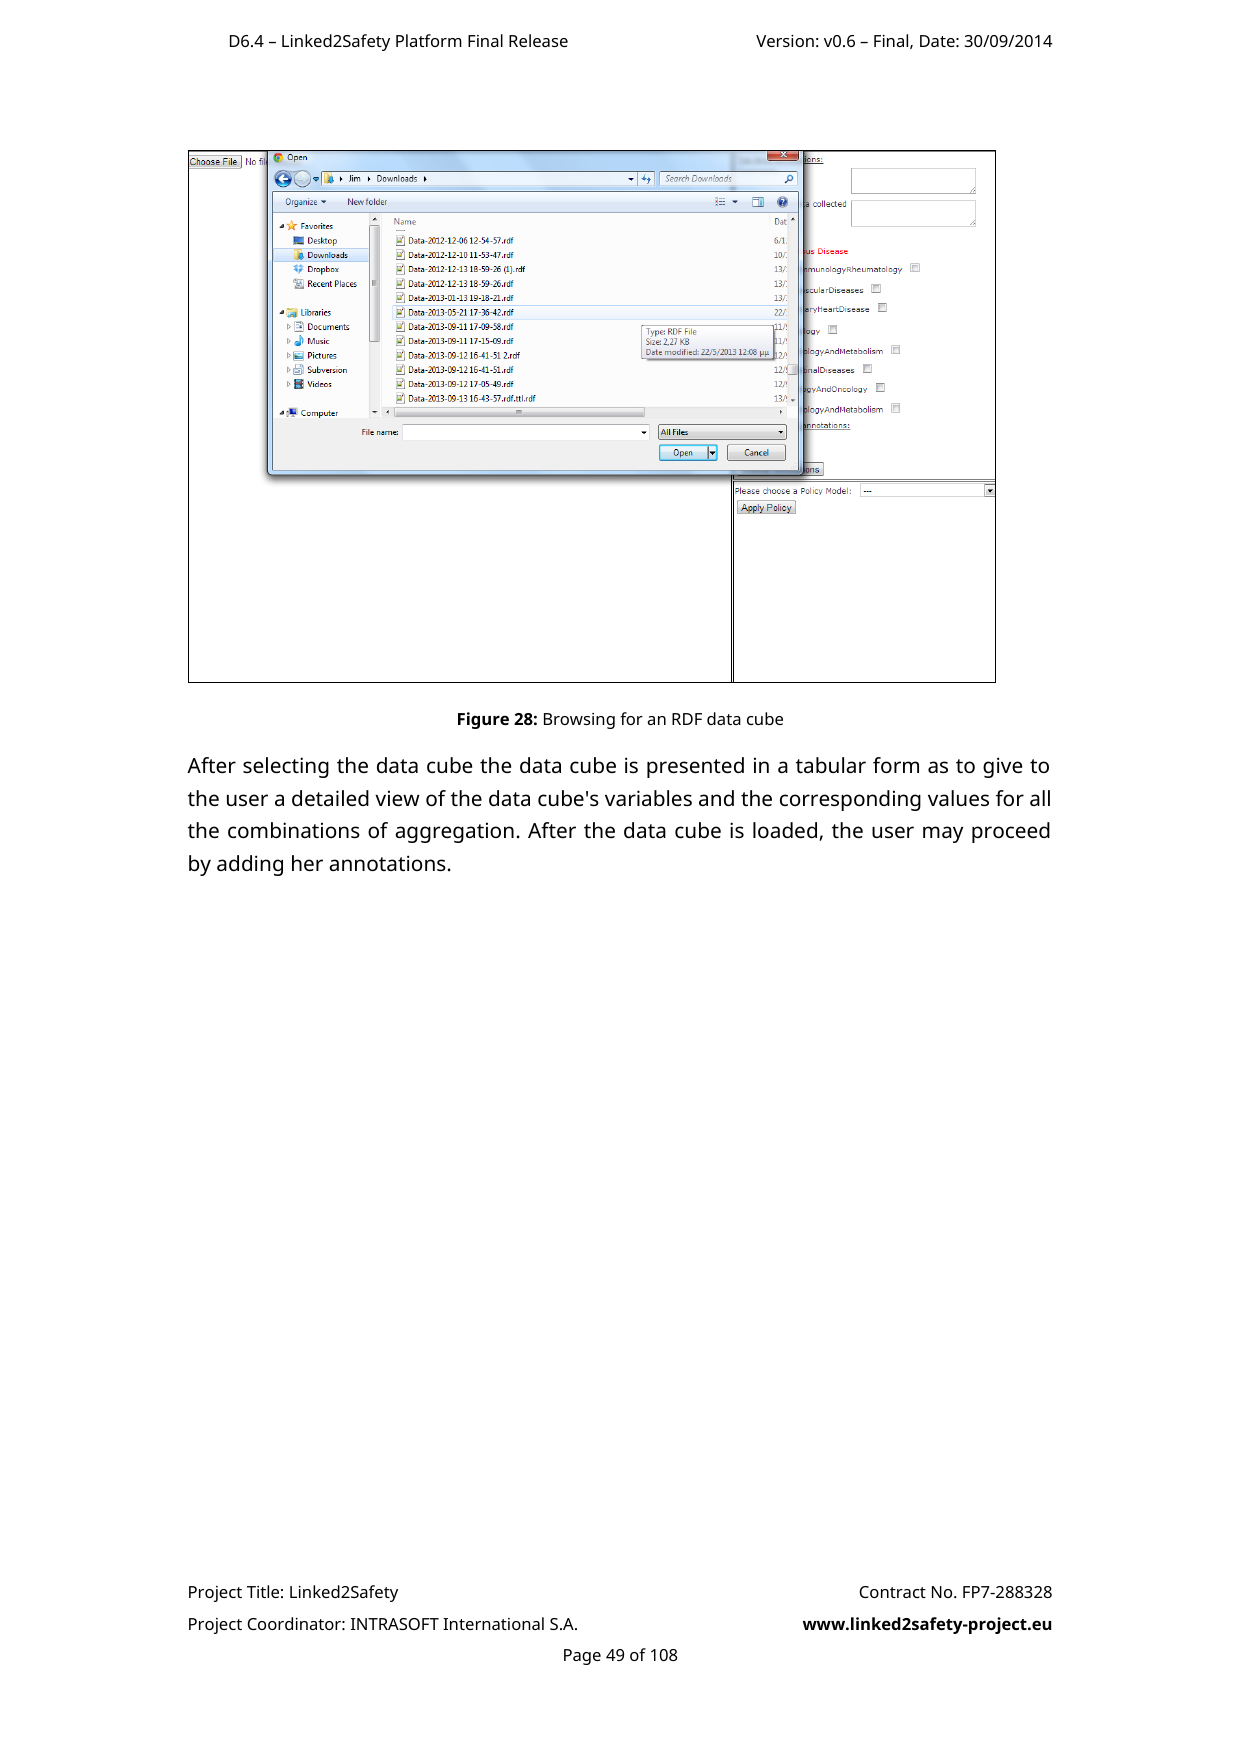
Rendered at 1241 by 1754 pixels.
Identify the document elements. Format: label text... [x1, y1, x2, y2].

text After selecting the data cube the data cube is presented in a tabular form as to give to the user a detailed view of the data cube's variables and the corresponding values for all the combinations of aggregation. After the data cube is loaded, the user may proceed by adding her annotations. [187, 751, 1053, 878]
text Figure 28: Browsing for an RDF data cube [187, 708, 1053, 731]
picture [189, 151, 995, 682]
